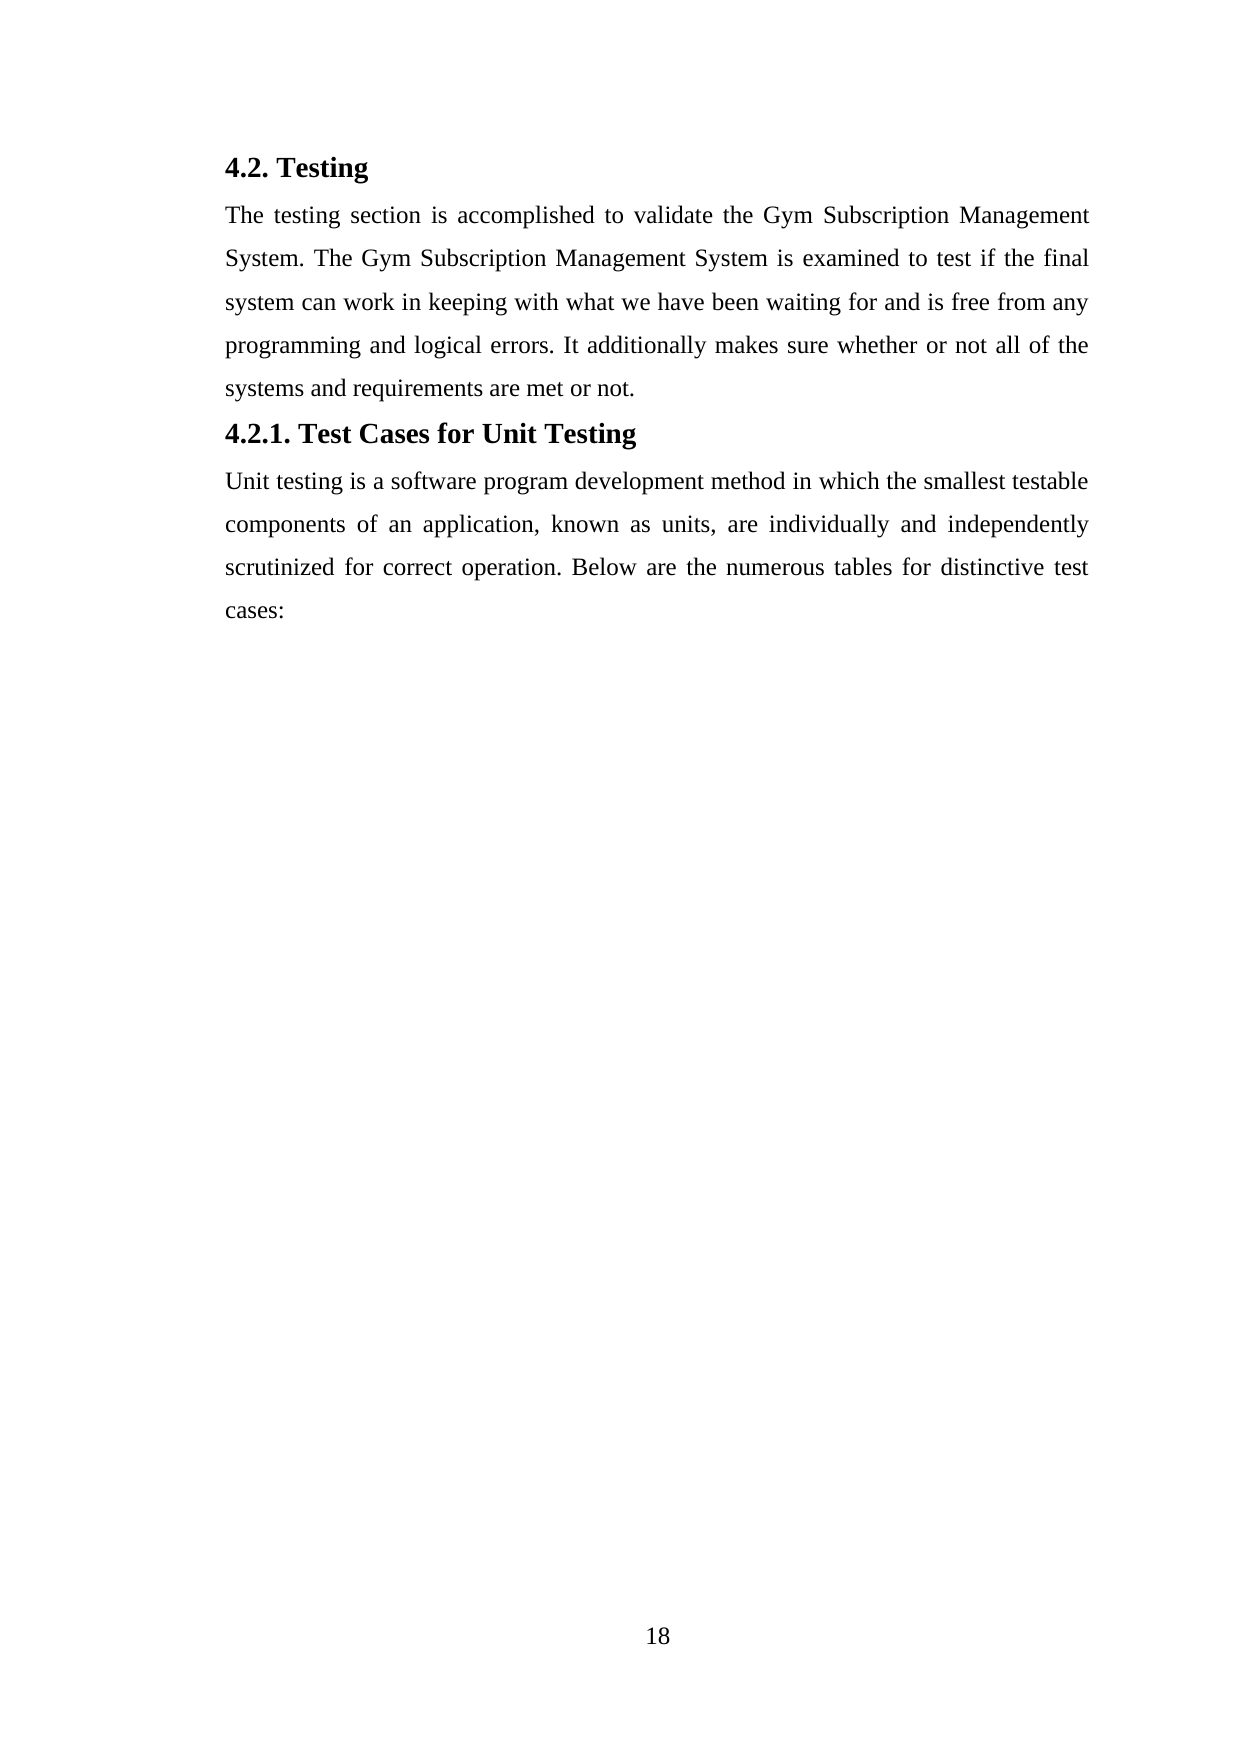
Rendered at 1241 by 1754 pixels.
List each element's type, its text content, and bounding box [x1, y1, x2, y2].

text Unit testing is a software program development method in which the smallest testable components of an application, known as units, are individually and independently scrutinized for correct operation. Below are the numerous tables for distinctive test cases: [225, 466, 1090, 624]
subtitle 4.2.1. Test Cases for Unit Testing [225, 416, 1090, 449]
subtitle 4.2. Testing [225, 150, 1090, 183]
text The testing section is accomplished to validate the Gym Subscription Management System. The Gym Subscription Management System is examined to test if the final system can work in keeping with what we have been waiting for and is free from any programming and logical errors. It additionally makes sure whether or not all of the systems and requirements are met or not. [225, 200, 1090, 402]
